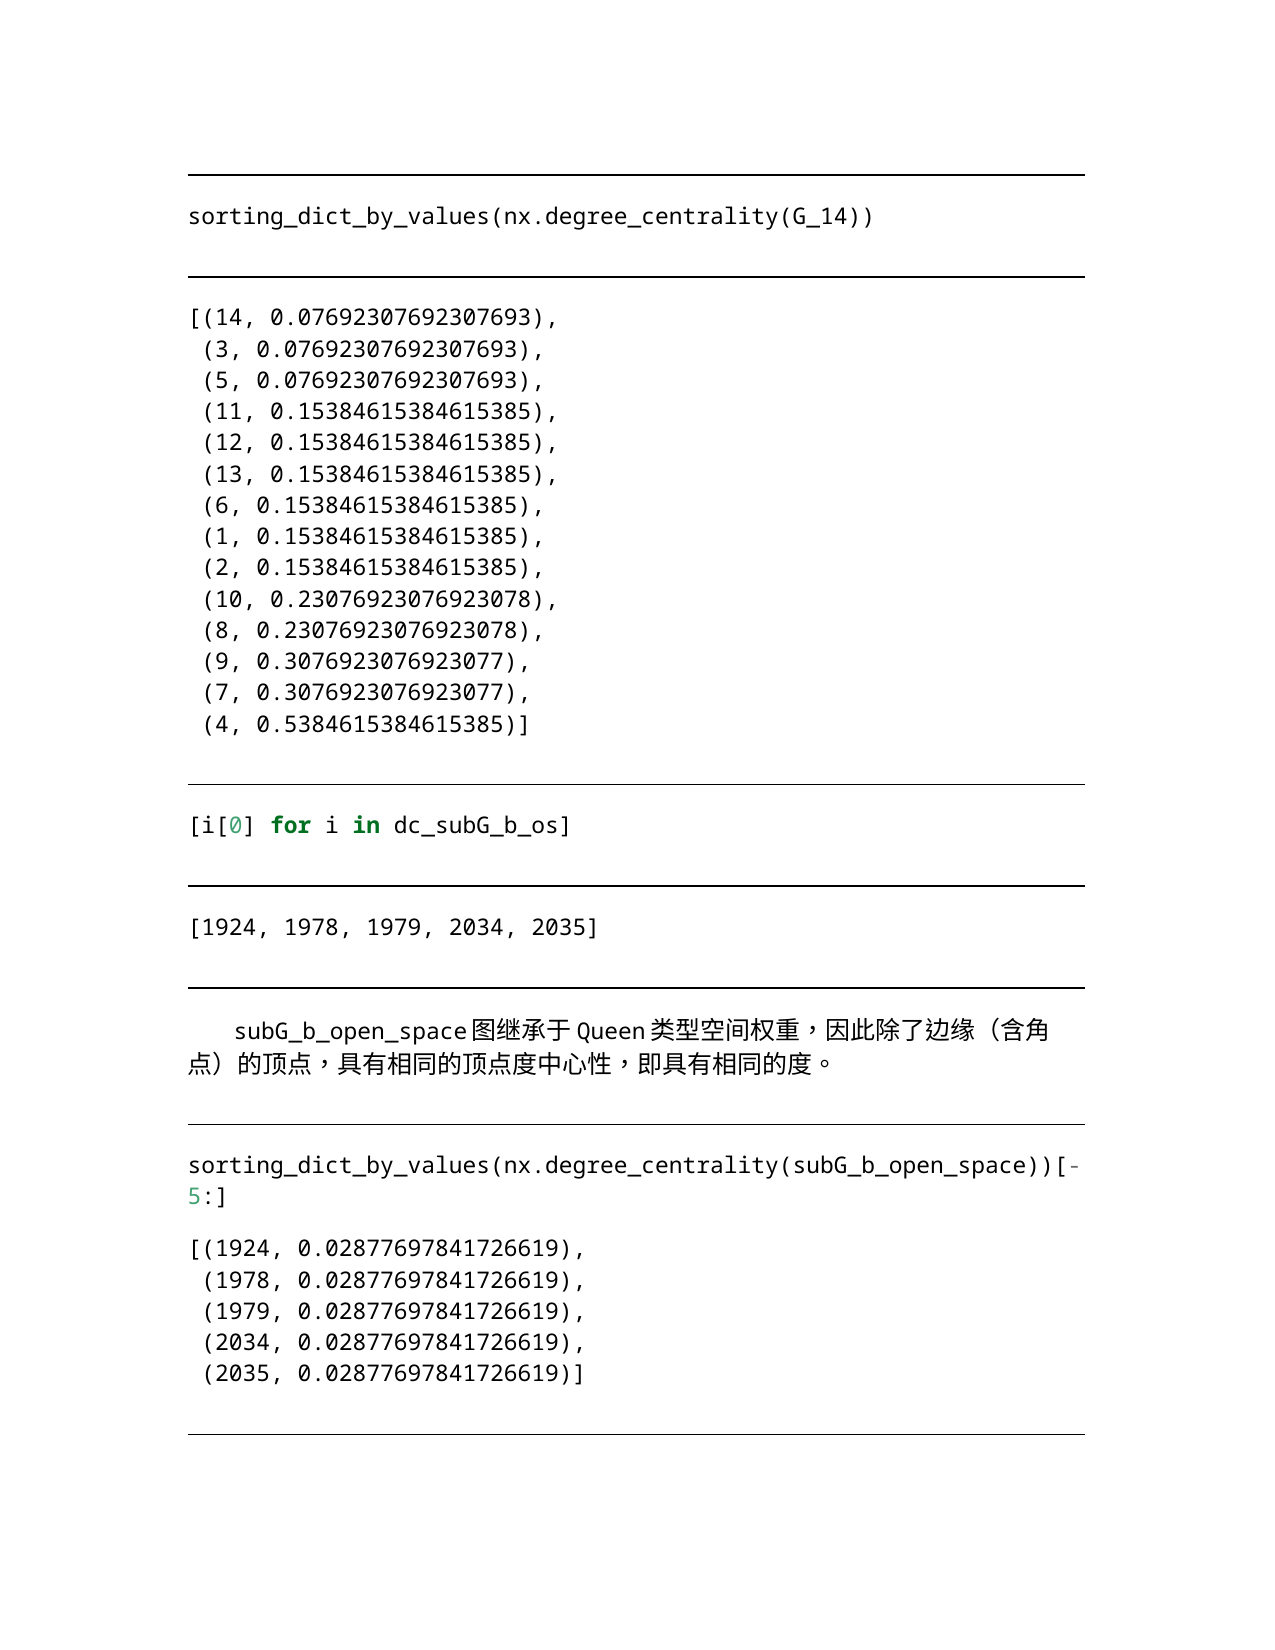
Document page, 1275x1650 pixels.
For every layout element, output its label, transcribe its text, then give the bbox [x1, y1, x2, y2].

text [1924, 1978, 1979, 2034, 2035] [187, 911, 1087, 942]
text subG_b_open_space图继承于Queen类型空间权重，因此除了边缘（含角点）的顶点，具有相同的顶点度中心性，即具有相同的度。 [187, 1012, 1087, 1081]
text [(1924, 0.02877697841726619), (1978, 0.02877697841726619), (1979, 0.02877697841726619), (2034, 0.02877697841726619), (2035, 0.02877697841726619)] [187, 1232, 1087, 1388]
text [(14, 0.07692307692307693), (3, 0.07692307692307693), (5, 0.07692307692307693), (11, 0.15384615384615385), (12, 0.15384615384615385), (13, 0.15384615384615385), (6, 0.15384615384615385), (1, 0.15384615384615385), (2, 0.15384615384615385), (10, 0.23076923076923078), (8, 0.23076923076923078), (9, 0.3076923076923077), (7, 0.3076923076923077), (4, 0.5384615384615385)] [187, 301, 1087, 739]
text [i[0] for i in dc_subG_b_os] [187, 809, 1087, 840]
text sorting_dict_by_values(nx.degree_centrality(subG_b_open_space))[-5:] [187, 1149, 1087, 1211]
text sorting_dict_by_values(nx.degree_centrality(G_14)) [187, 199, 1087, 231]
